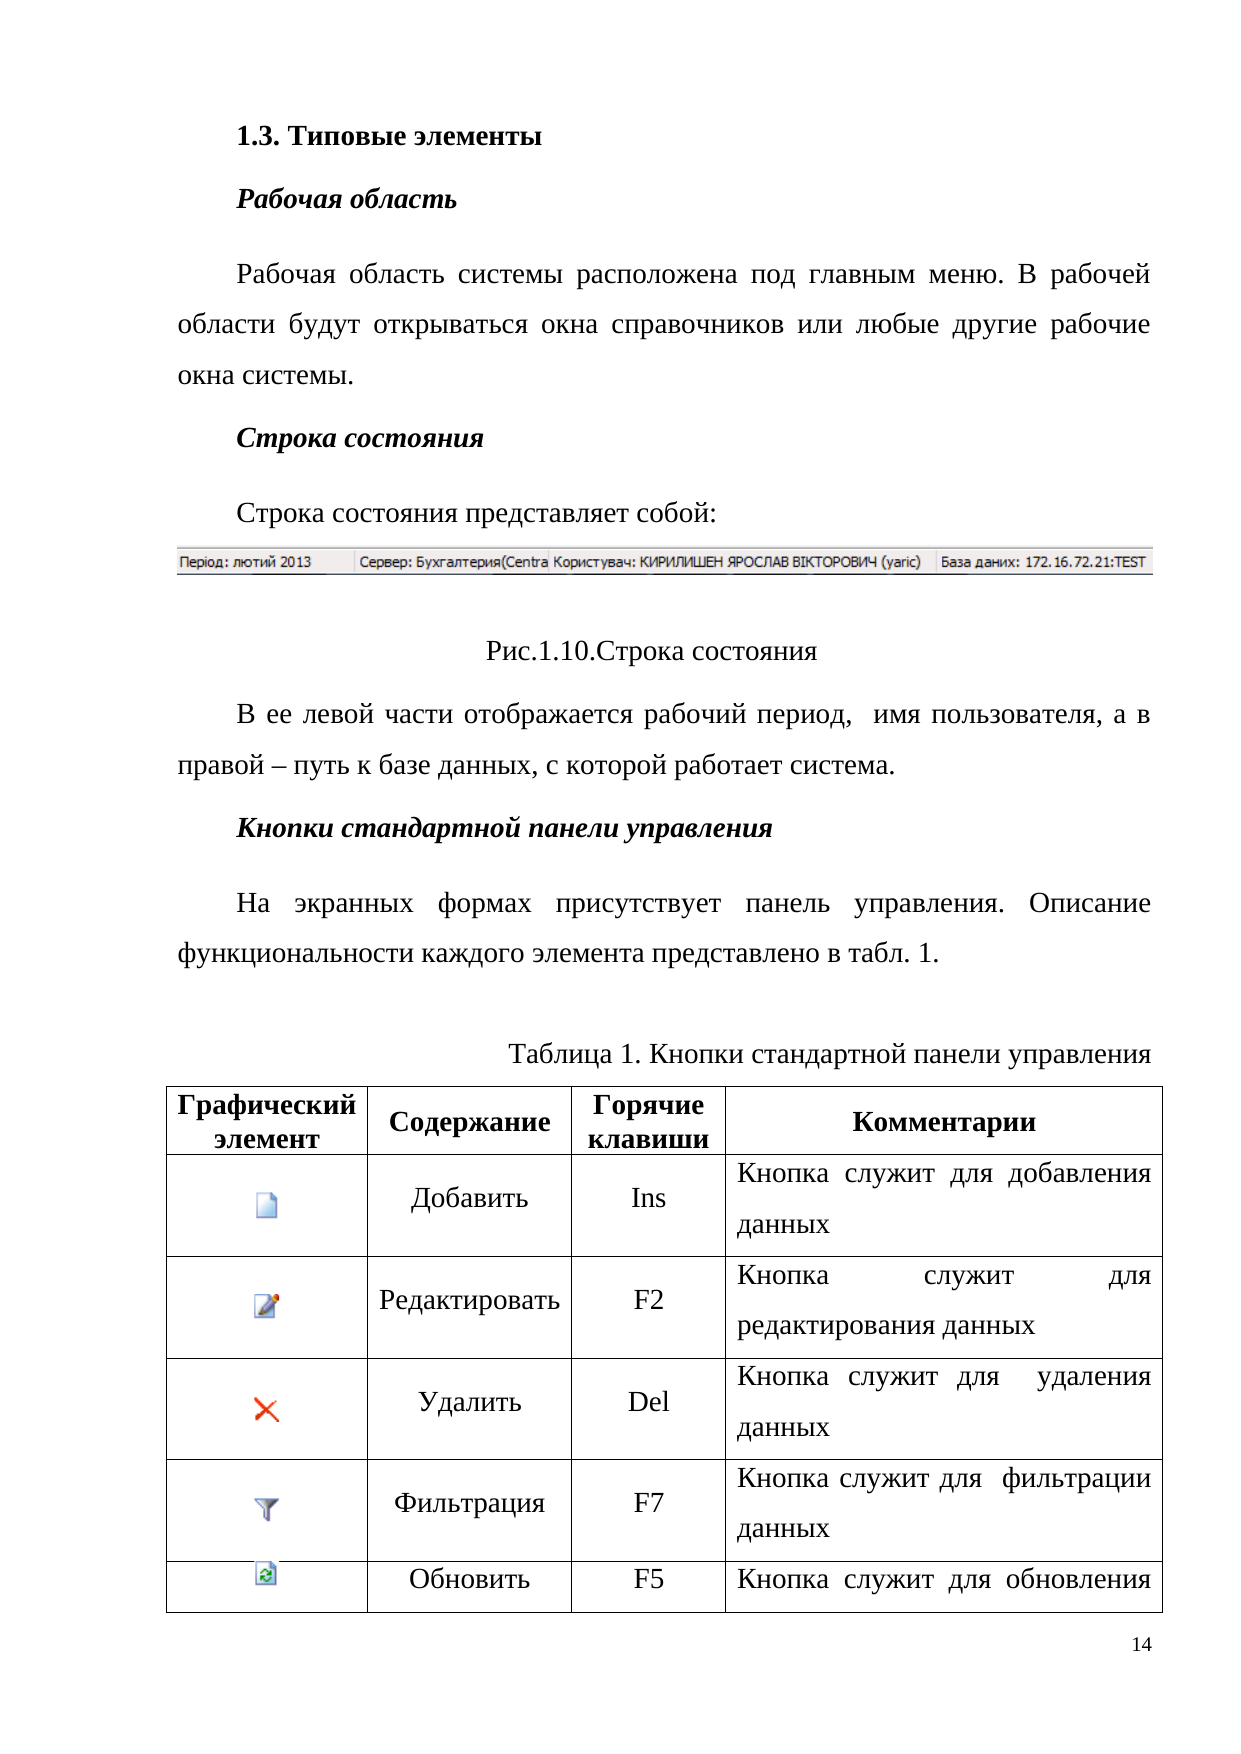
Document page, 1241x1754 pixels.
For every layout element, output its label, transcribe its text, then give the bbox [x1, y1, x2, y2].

table_cell Кнопка служит для фильтрации данных [726, 1460, 1162, 1561]
table_cell F7 [572, 1460, 725, 1561]
table_cell Фильтрация [368, 1460, 571, 1561]
table_header Графический элемент [167, 1087, 367, 1154]
table_cell Удалить [368, 1359, 571, 1459]
table_cell Кнопка служит для добавления данных [726, 1155, 1162, 1256]
picture [254, 1561, 280, 1587]
table_cell Обновить [368, 1562, 571, 1612]
table_header Горячие клавиши [572, 1087, 725, 1154]
table_cell Кнопка служит для удаления данных [726, 1359, 1162, 1459]
table_cell Кнопка служит для редактирования данных [726, 1257, 1162, 1357]
table_cell [167, 1562, 367, 1612]
table_cell [167, 1359, 367, 1459]
picture [254, 1497, 280, 1523]
picture [254, 1396, 280, 1422]
table_cell [167, 1257, 367, 1357]
text В ее левой части отображается рабочий период, имя пользователя, а в правой – путь к базе данных, с которой работает система. [177, 697, 1152, 780]
subtitle 1.3. Типовые элементы [236, 118, 1152, 152]
text На экранных формах присутствует панель управления. Описание функциональности каждого элемента представлено в табл. 1. [177, 885, 1152, 969]
picture [255, 1191, 279, 1220]
text Таблица 1. Кнопки стандартной панели управления [177, 1036, 1152, 1069]
table_cell Ins [572, 1155, 725, 1256]
table_cell F2 [572, 1257, 725, 1357]
text Строка состояния представляет собой: [177, 495, 1152, 528]
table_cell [726, 1562, 1162, 1612]
table_cell Добавить [368, 1155, 571, 1256]
table_cell Редактировать [368, 1257, 571, 1357]
table_cell [167, 1460, 367, 1561]
subtitle Строка состояния [177, 420, 1152, 453]
picture [177, 545, 1153, 575]
text Рабочая область системы расположена под главным меню. В рабочей области будут открываться окна справочников или любые другие рабочие окна системы. [177, 256, 1152, 390]
table_cell [167, 1155, 367, 1256]
table_header Комментарии [726, 1087, 1162, 1154]
picture [254, 1294, 280, 1320]
table_header Содержание [368, 1087, 571, 1154]
subtitle Кнопки стандартной панели управления [177, 810, 1152, 843]
subtitle Рабочая область [177, 181, 1152, 214]
table_cell F5 [572, 1562, 725, 1612]
table_cell Del [572, 1359, 725, 1459]
